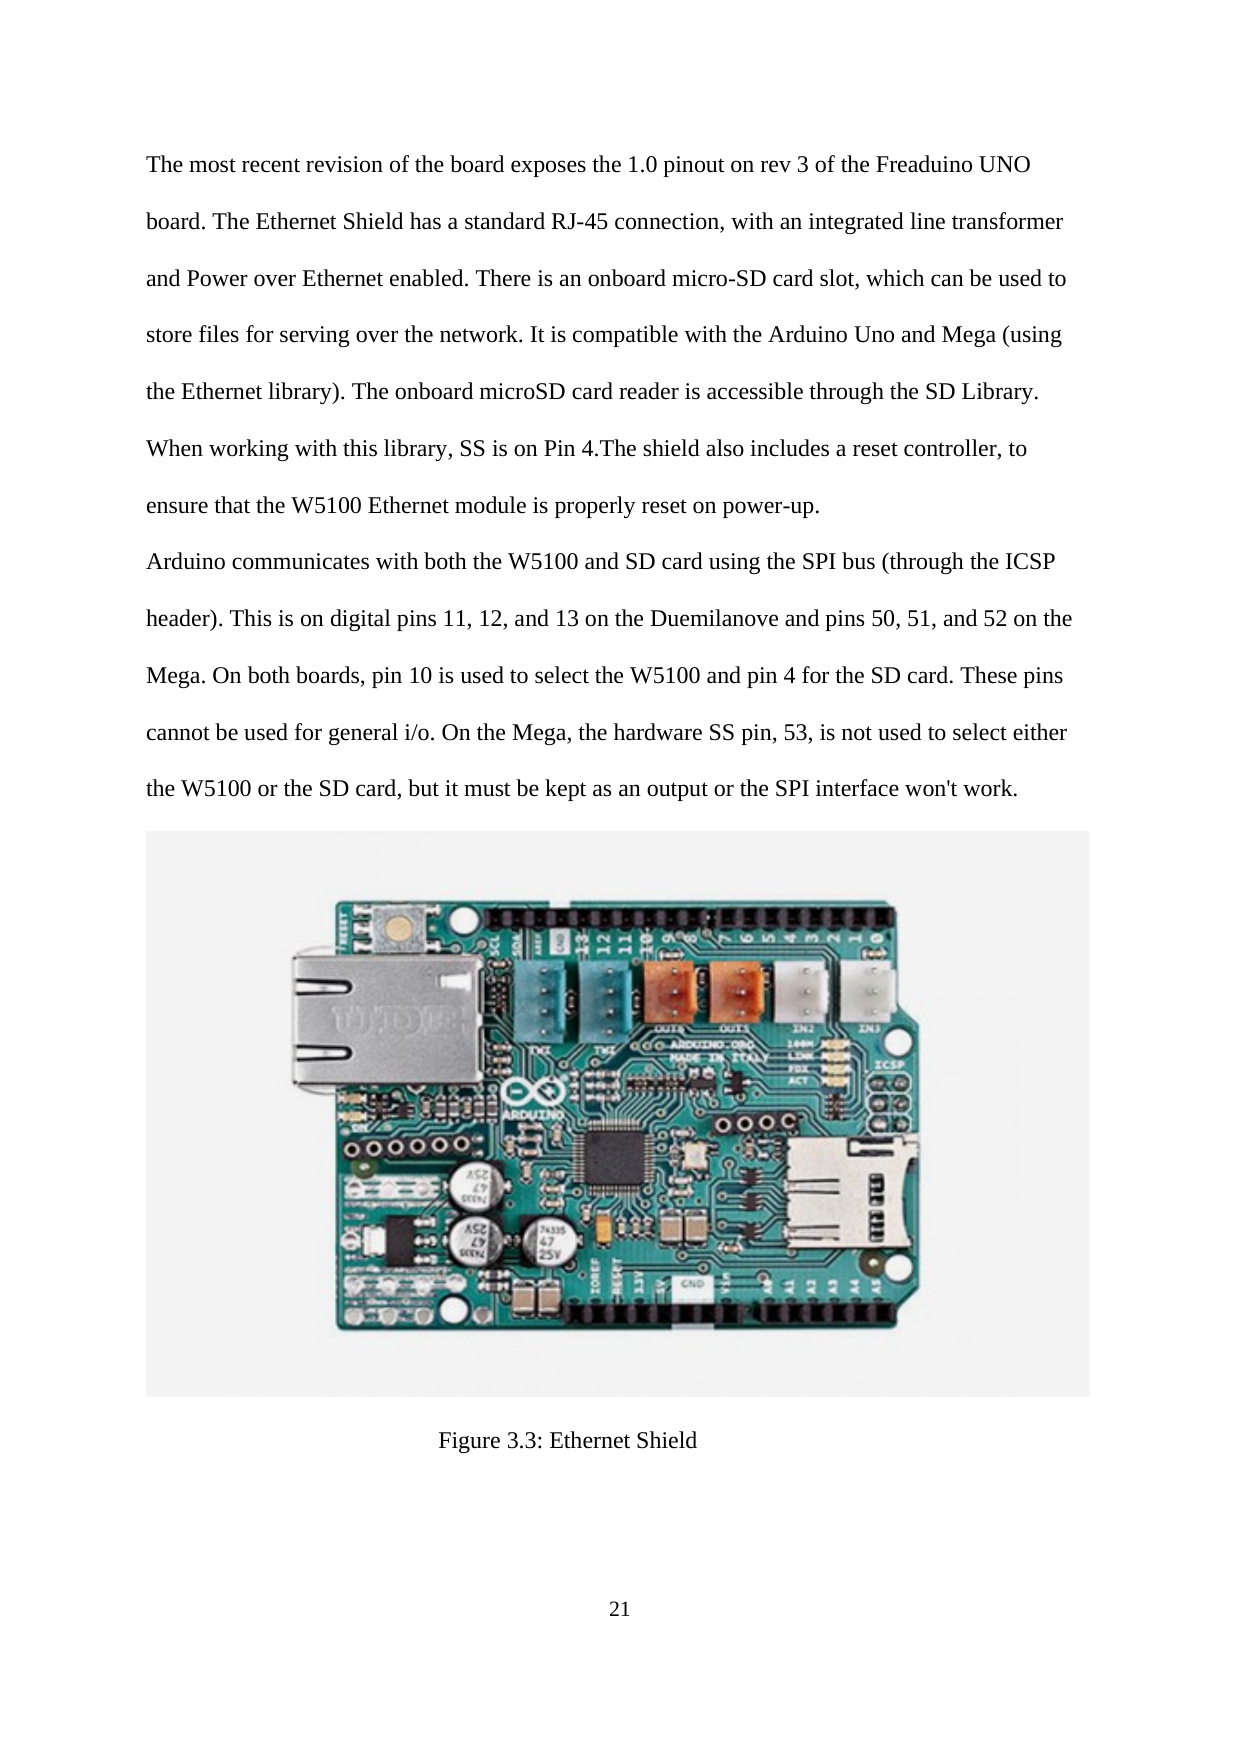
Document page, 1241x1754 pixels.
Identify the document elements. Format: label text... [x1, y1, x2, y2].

text board. The Ethernet Shield has a standard RJ-45 connection, with an integrated line transformer [146, 207, 1094, 234]
picture [145, 831, 1090, 1397]
text The most recent revision of the board exposes the 1.0 pinout on rev 3 of the Freaduino UNO [146, 150, 1094, 178]
text and Power over Ethernet enabled. There is an onboard micro-SD card slot, which can be used to [146, 263, 1094, 291]
text Figure 3.3: Ethernet Shield [146, 1426, 1094, 1454]
text the W5100 or the SD card, but it must be kept as an output or the SPI interface won't work. [146, 774, 1094, 802]
text ensure that the W5100 Ethernet module is properly reset on power-up. [146, 491, 1094, 518]
text 21 [146, 1596, 1094, 1622]
text store files for serving over the network. It is compatible with the Arduino Uno and Mega (using [146, 320, 1094, 348]
text cannot be used for general i/o. On the Mega, the hardware SS pin, 53, is not used to select either [146, 718, 1094, 745]
text When working with this library, SS is on Pin 4.The shield also includes a reset controller, to [146, 434, 1094, 461]
text header). This is on digital pins 11, 12, and 13 on the Duemilanove and pins 50, 51, and 52 on the [146, 604, 1094, 632]
text the Ethernet library). The onboard microSD card reader is accessible through the SD Library. [146, 377, 1094, 405]
text Arduino communicates with both the W5100 and SD card using the SPI bus (through the ICSP [146, 547, 1094, 575]
text Mega. On both boards, pin 10 is used to select the W5100 and pin 4 for the SD card. These pins [146, 661, 1094, 688]
